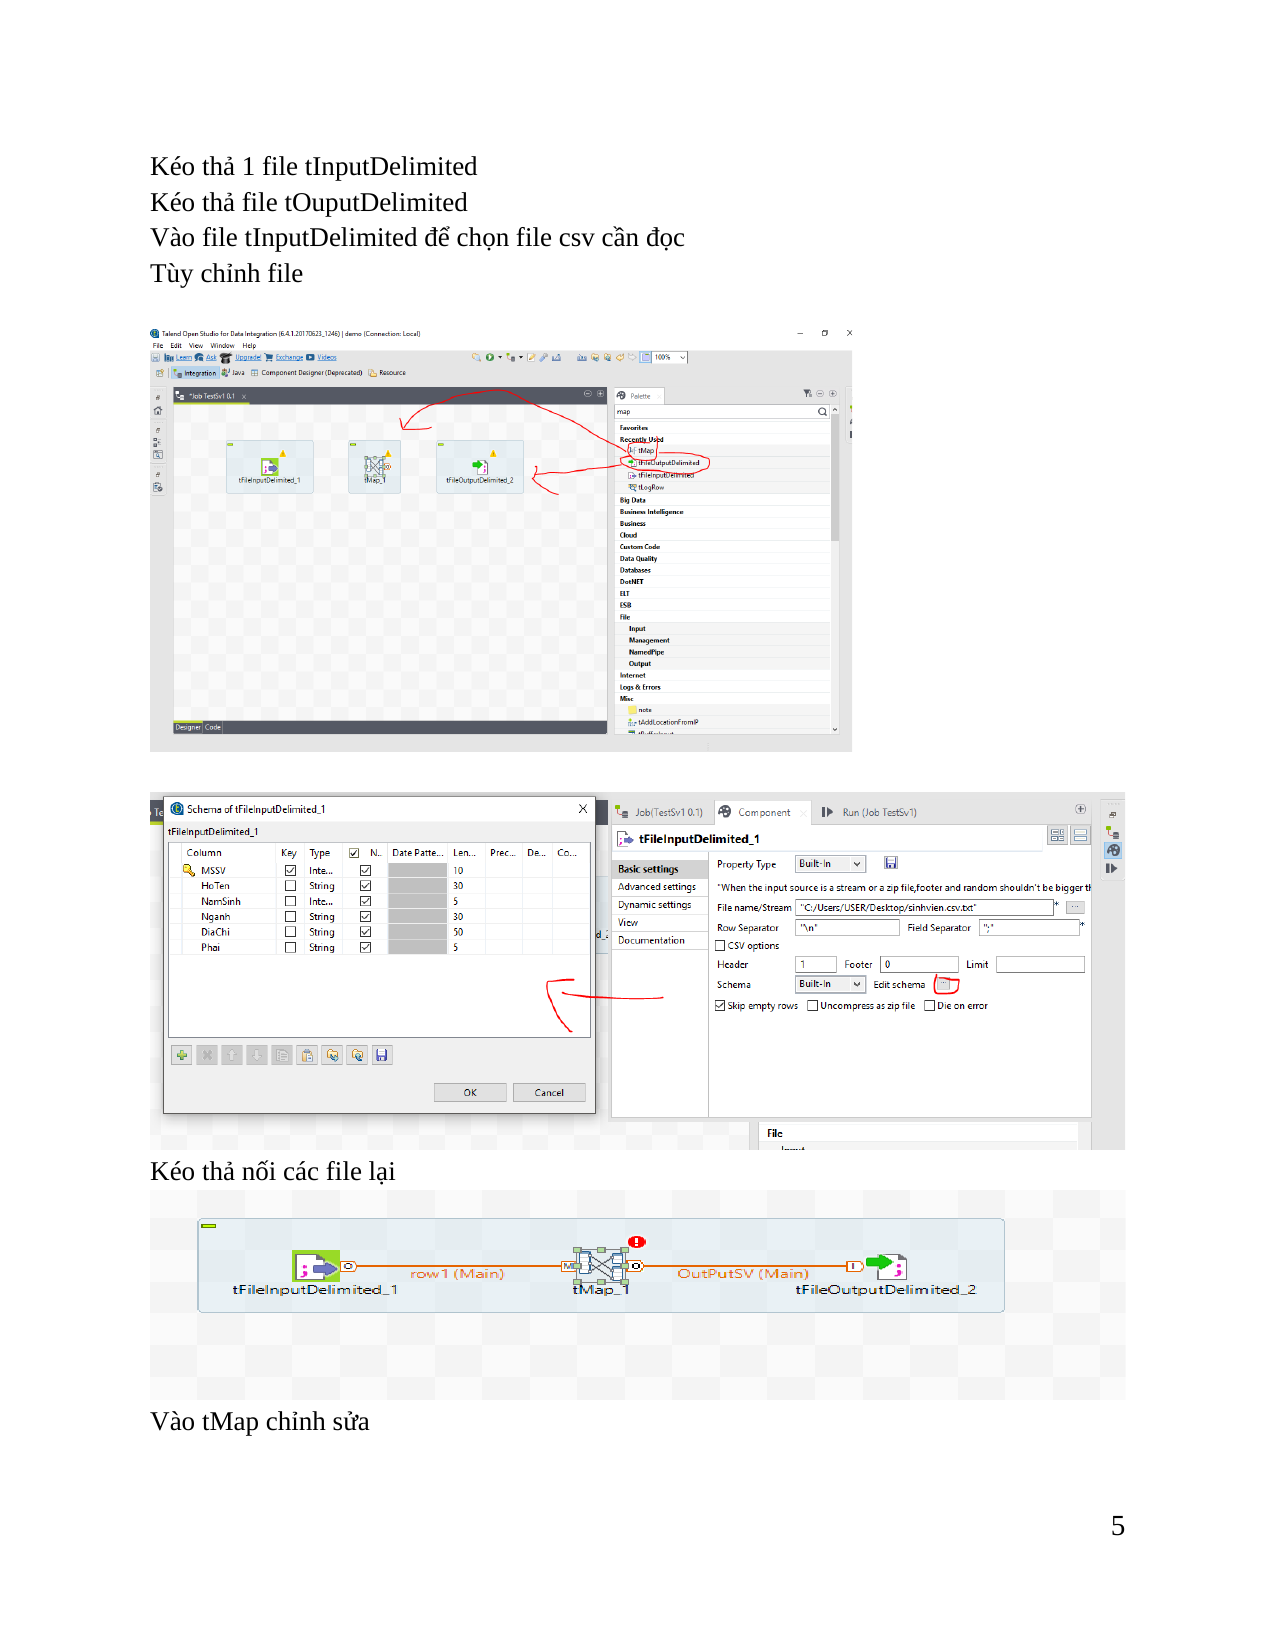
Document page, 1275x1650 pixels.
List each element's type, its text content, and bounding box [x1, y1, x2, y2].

picture [150, 328, 853, 752]
picture [150, 1190, 1126, 1400]
text Tùy chỉnh file [150, 257, 1125, 288]
picture [150, 792, 1125, 1150]
text Kéo thả nối các file lại [150, 1155, 1125, 1186]
text Vào file tInputDelimited để chọn file csv cần đọc [150, 221, 1125, 253]
text Vào tMap chỉnh sửa [150, 1405, 1125, 1436]
text Kéo thả file tOuputDelimited [150, 186, 1125, 217]
text Kéo thả 1 file tInputDelimited [150, 150, 1125, 181]
